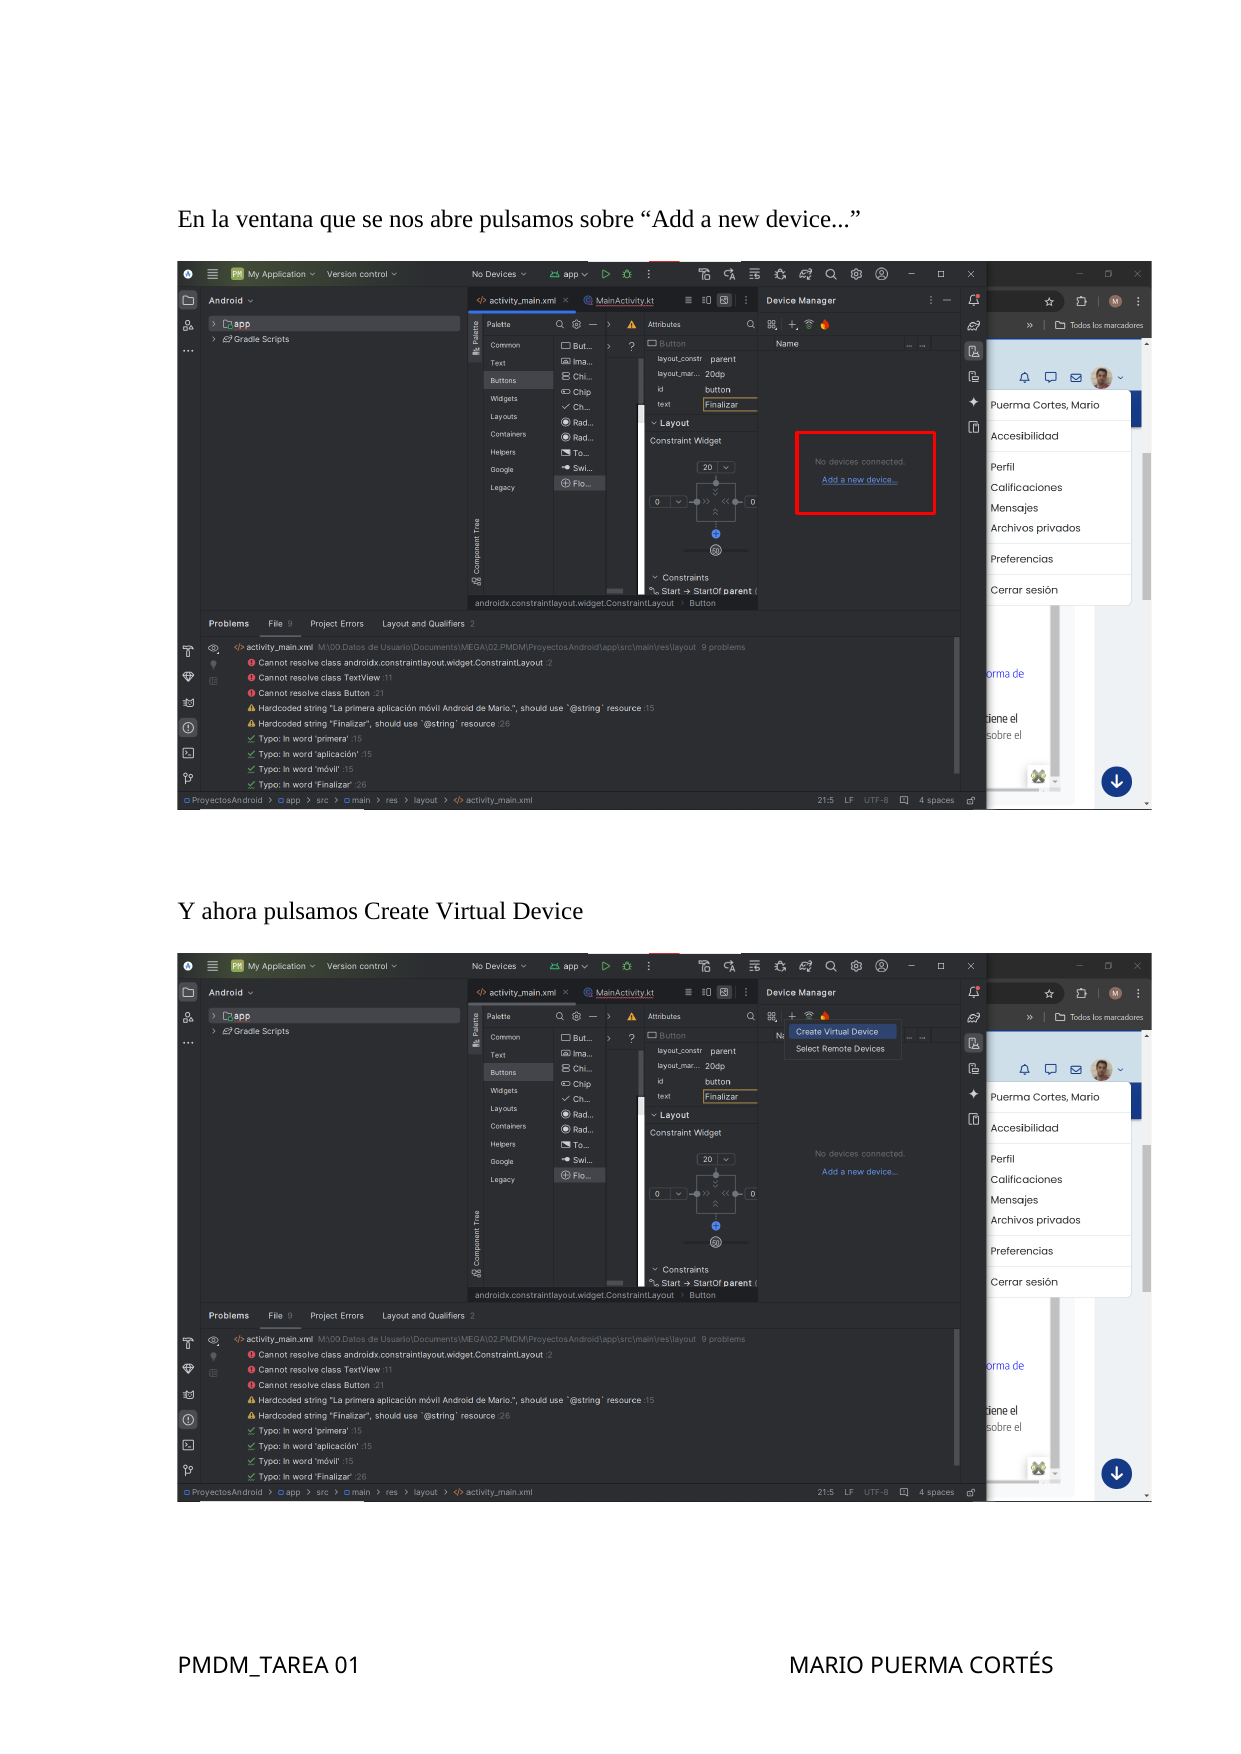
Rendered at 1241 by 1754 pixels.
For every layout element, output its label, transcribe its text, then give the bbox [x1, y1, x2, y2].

picture [177, 261, 1152, 810]
text Y ahora pulsamos Create Virtual Device [177, 896, 1152, 925]
text En la ventana que se nos abre pulsamos sobre “Add a new device...” [177, 204, 1152, 233]
picture [177, 953, 1152, 1502]
